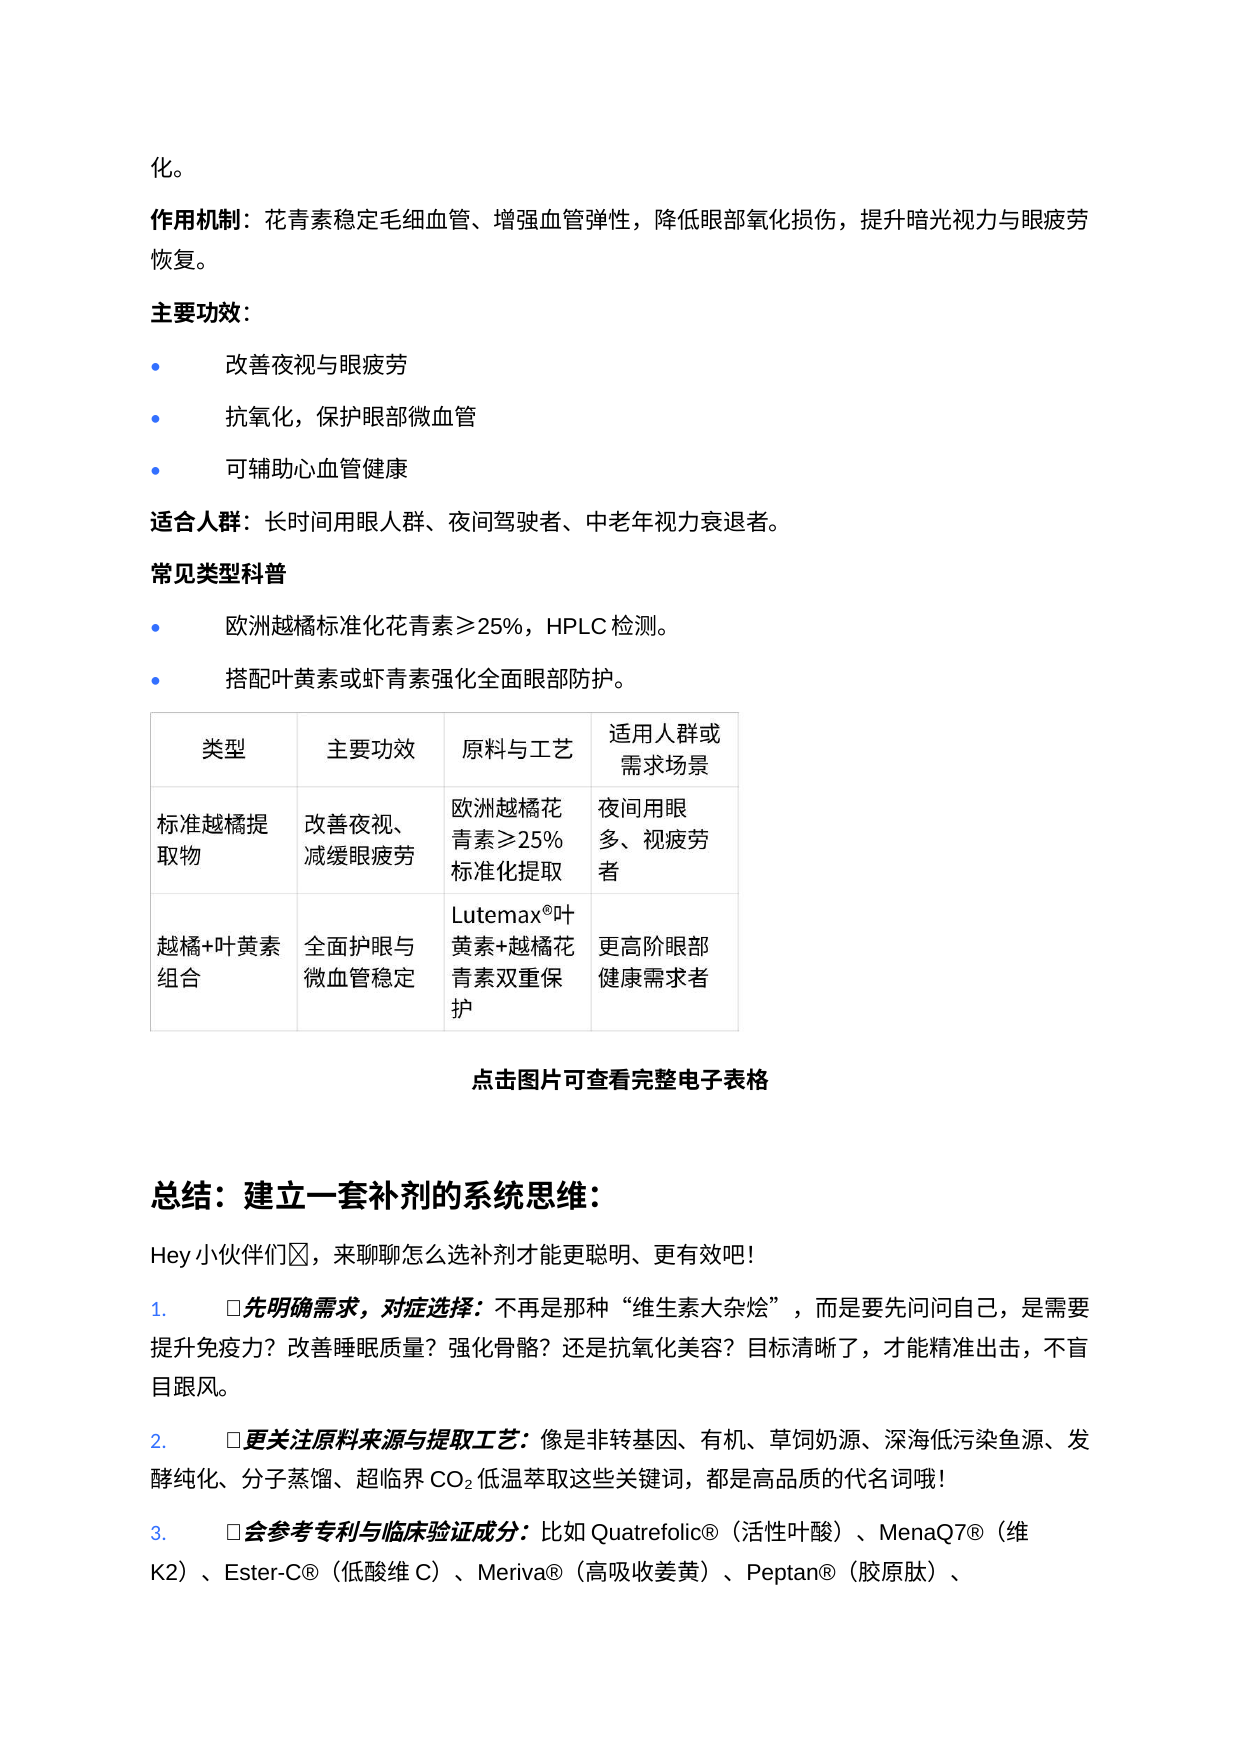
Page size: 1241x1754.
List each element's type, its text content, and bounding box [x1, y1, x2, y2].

list 搭配叶黄素或虾青素强化全面眼部防护。 [150, 660, 1090, 694]
text 主要功效： [150, 294, 1090, 328]
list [150, 1514, 1090, 1587]
list 可辅助心血管健康 [150, 451, 1090, 484]
text 总结：建立一套补剂的系统思维： [150, 1171, 1090, 1216]
text 常见类型科普 [150, 556, 1090, 589]
list 🎯先明确需求，对症选择：不再是那种“维生素大杂烩”，而是要先问问自己，是需要提升免疫力？改善睡眠质量？强化骨骼？还是抗氧化美容？目标清晰了，才能精准出击，不盲目跟风。 [150, 1290, 1090, 1402]
picture [150, 712, 1013, 1032]
text 作用机制：花青素稳定毛细血管、增强血管弹性，降低眼部氧化损伤，提升暗光视力与眼疲劳恢复。 [150, 202, 1090, 275]
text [150, 150, 1090, 183]
list 欧洲越橘标准化花青素≥25%，HPLC检测。 [150, 608, 1090, 641]
text 适合人群：长时间用眼人群、夜间驾驶者、中老年视力衰退者。 [150, 503, 1090, 537]
list 抗氧化，保护眼部微血管 [150, 399, 1090, 432]
list 改善夜视与眼疲劳 [150, 347, 1090, 380]
text 点击图片可查看完整电子表格 [150, 1062, 1090, 1095]
list 🌱更关注原料来源与提取工艺：像是非转基因、有机、草饲奶源、深海低污染鱼源、发酵纯化、分子蒸馏、超临界CO₂低温萃取这些关键词，都是高品质的代名词哦！ [150, 1422, 1090, 1494]
text Hey小伙伴们👋，来聊聊怎么选补剂才能更聪明、更有效吧！ [150, 1237, 1090, 1271]
